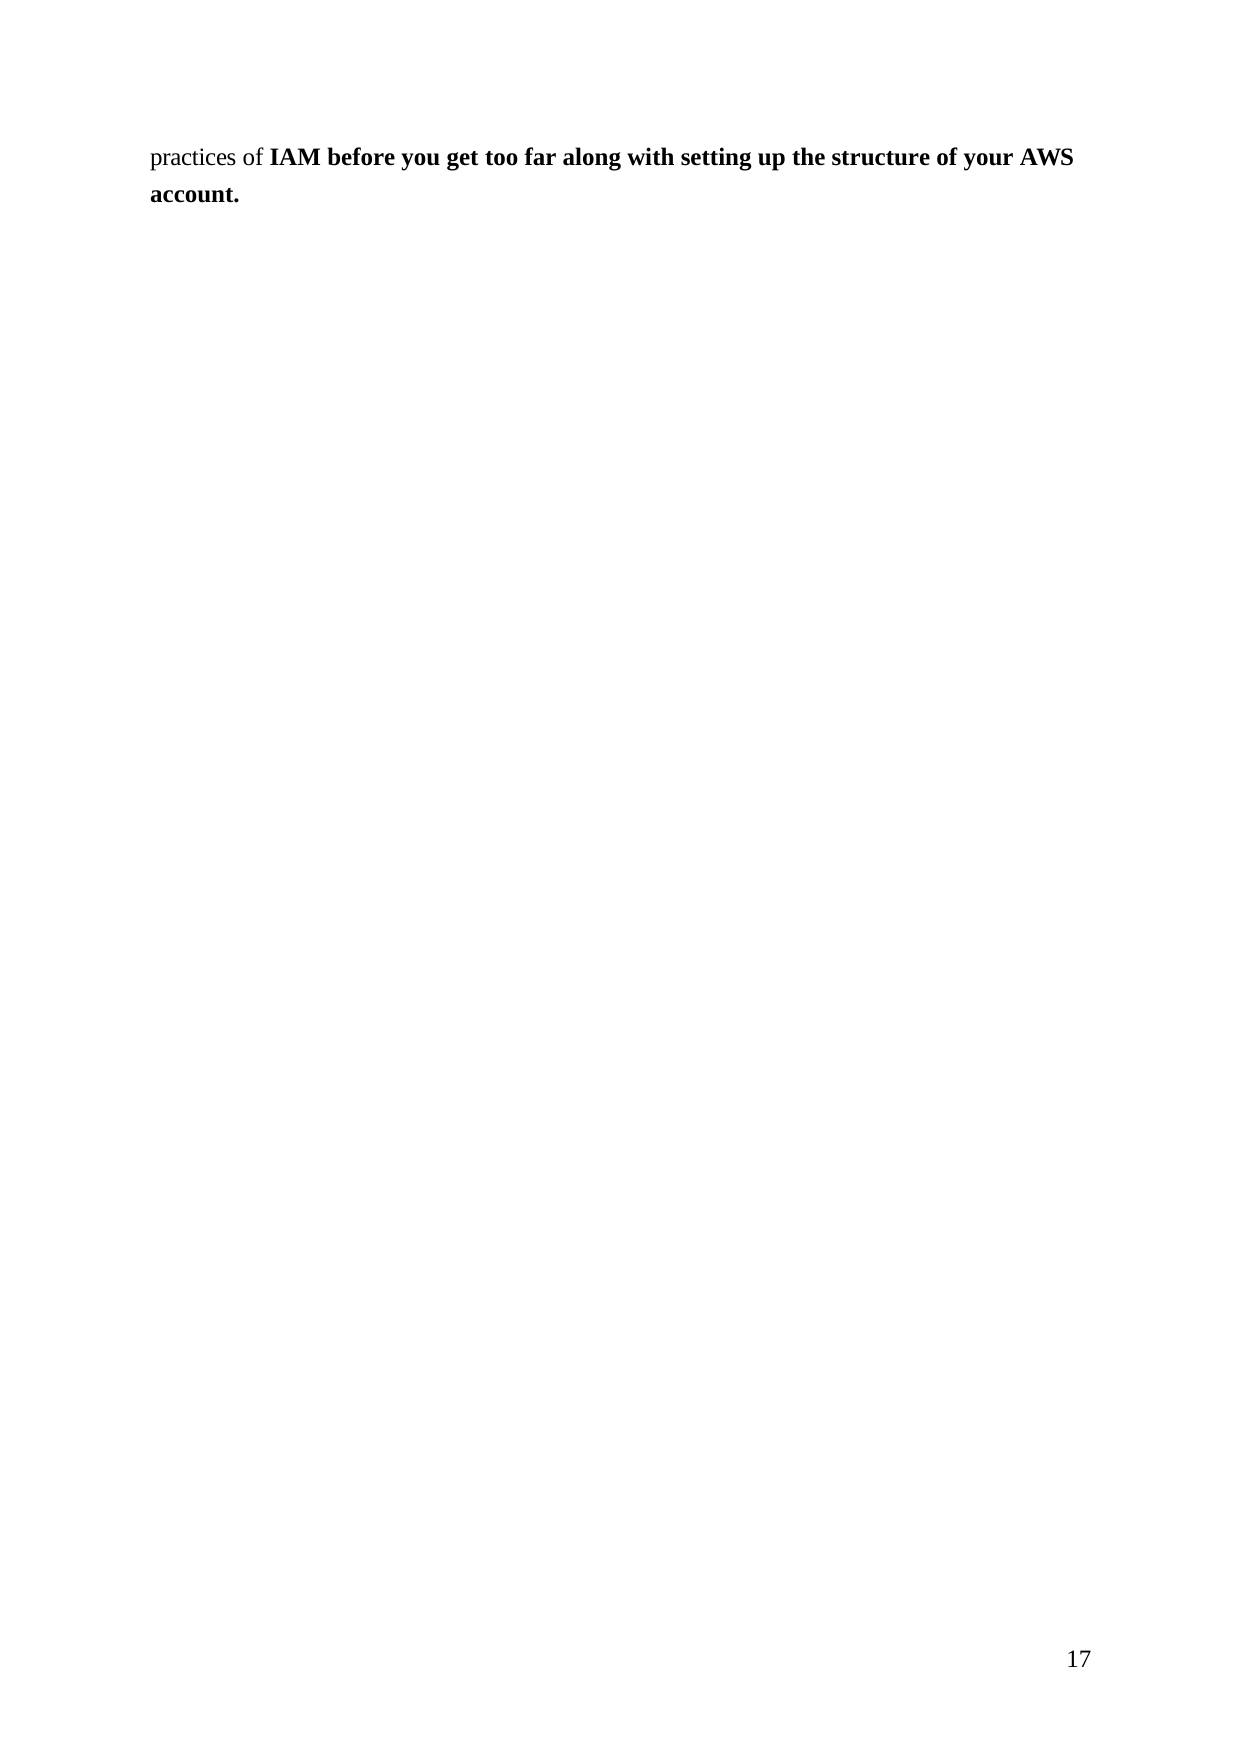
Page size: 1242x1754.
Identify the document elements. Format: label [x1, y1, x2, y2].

text [150, 142, 1077, 208]
